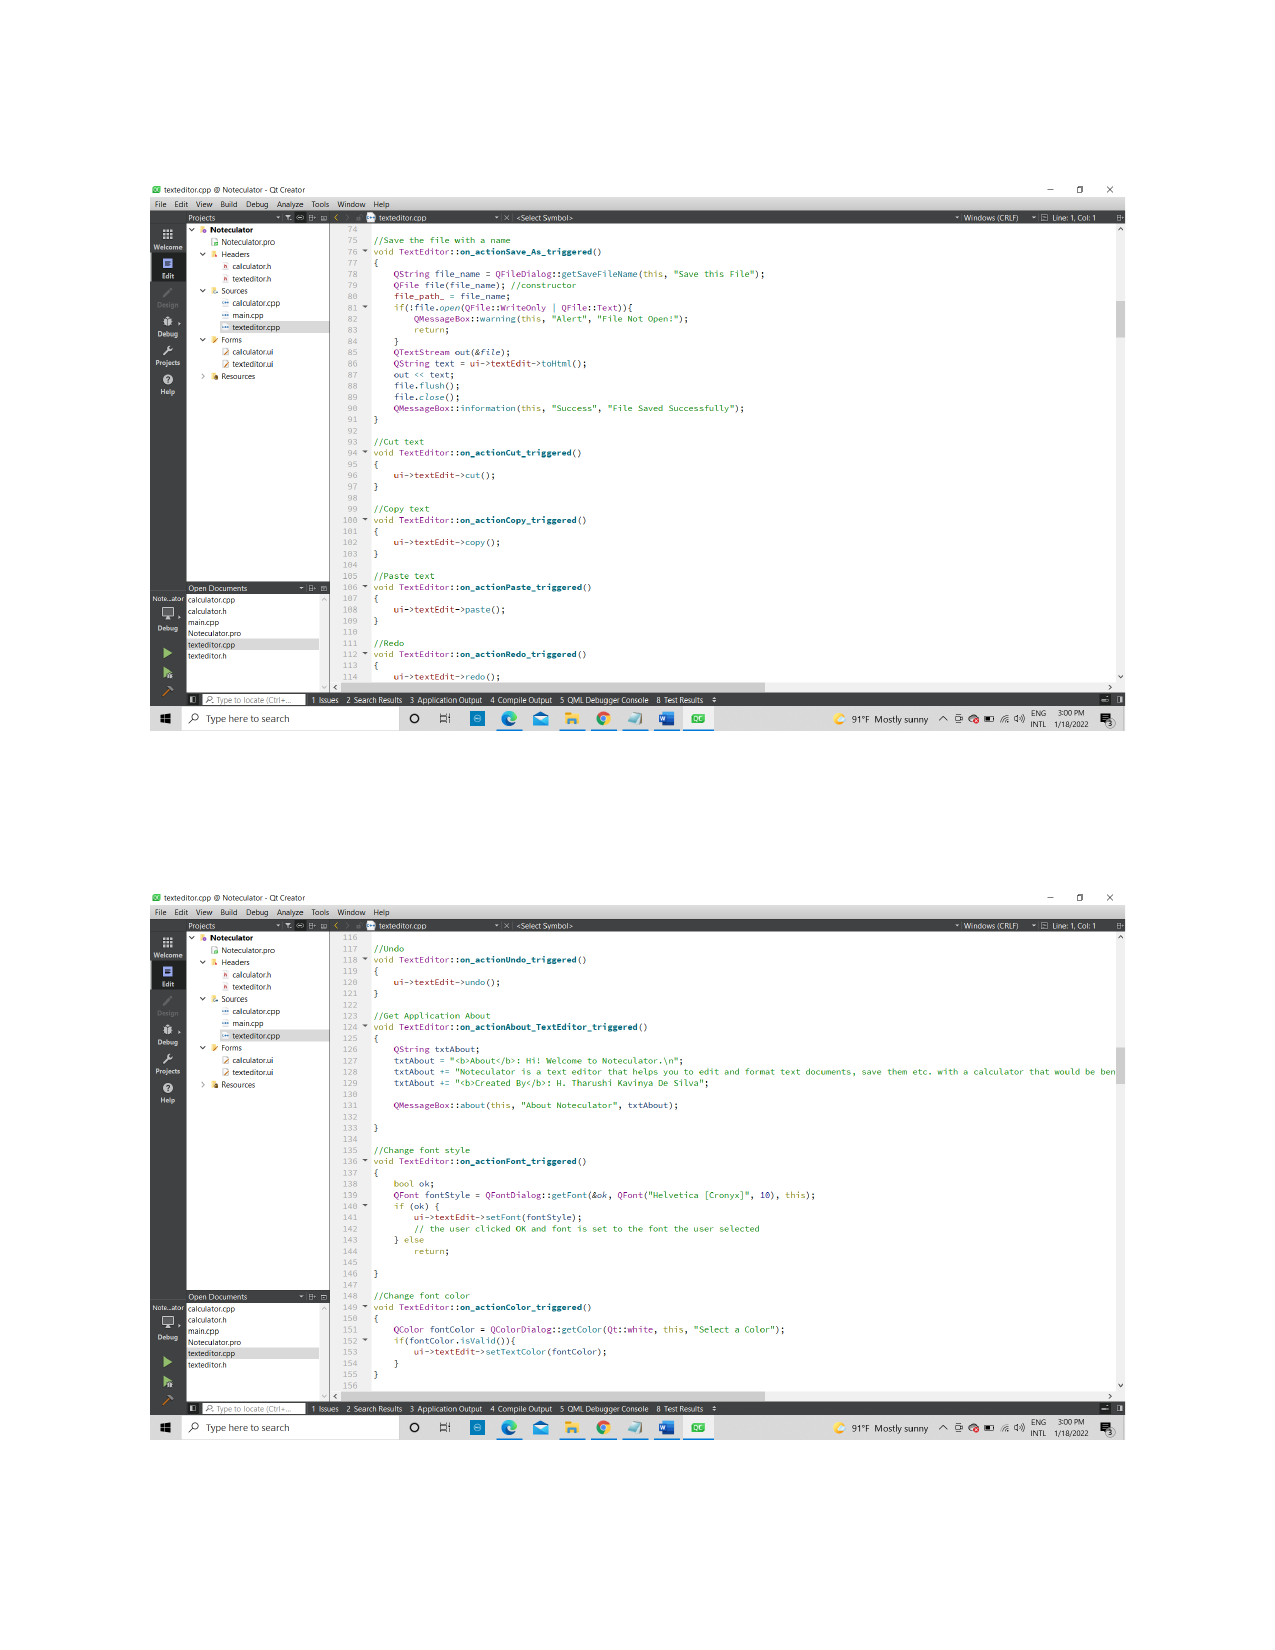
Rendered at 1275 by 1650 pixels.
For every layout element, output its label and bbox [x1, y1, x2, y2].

picture [150, 890, 1125, 1440]
picture [150, 182, 1125, 731]
